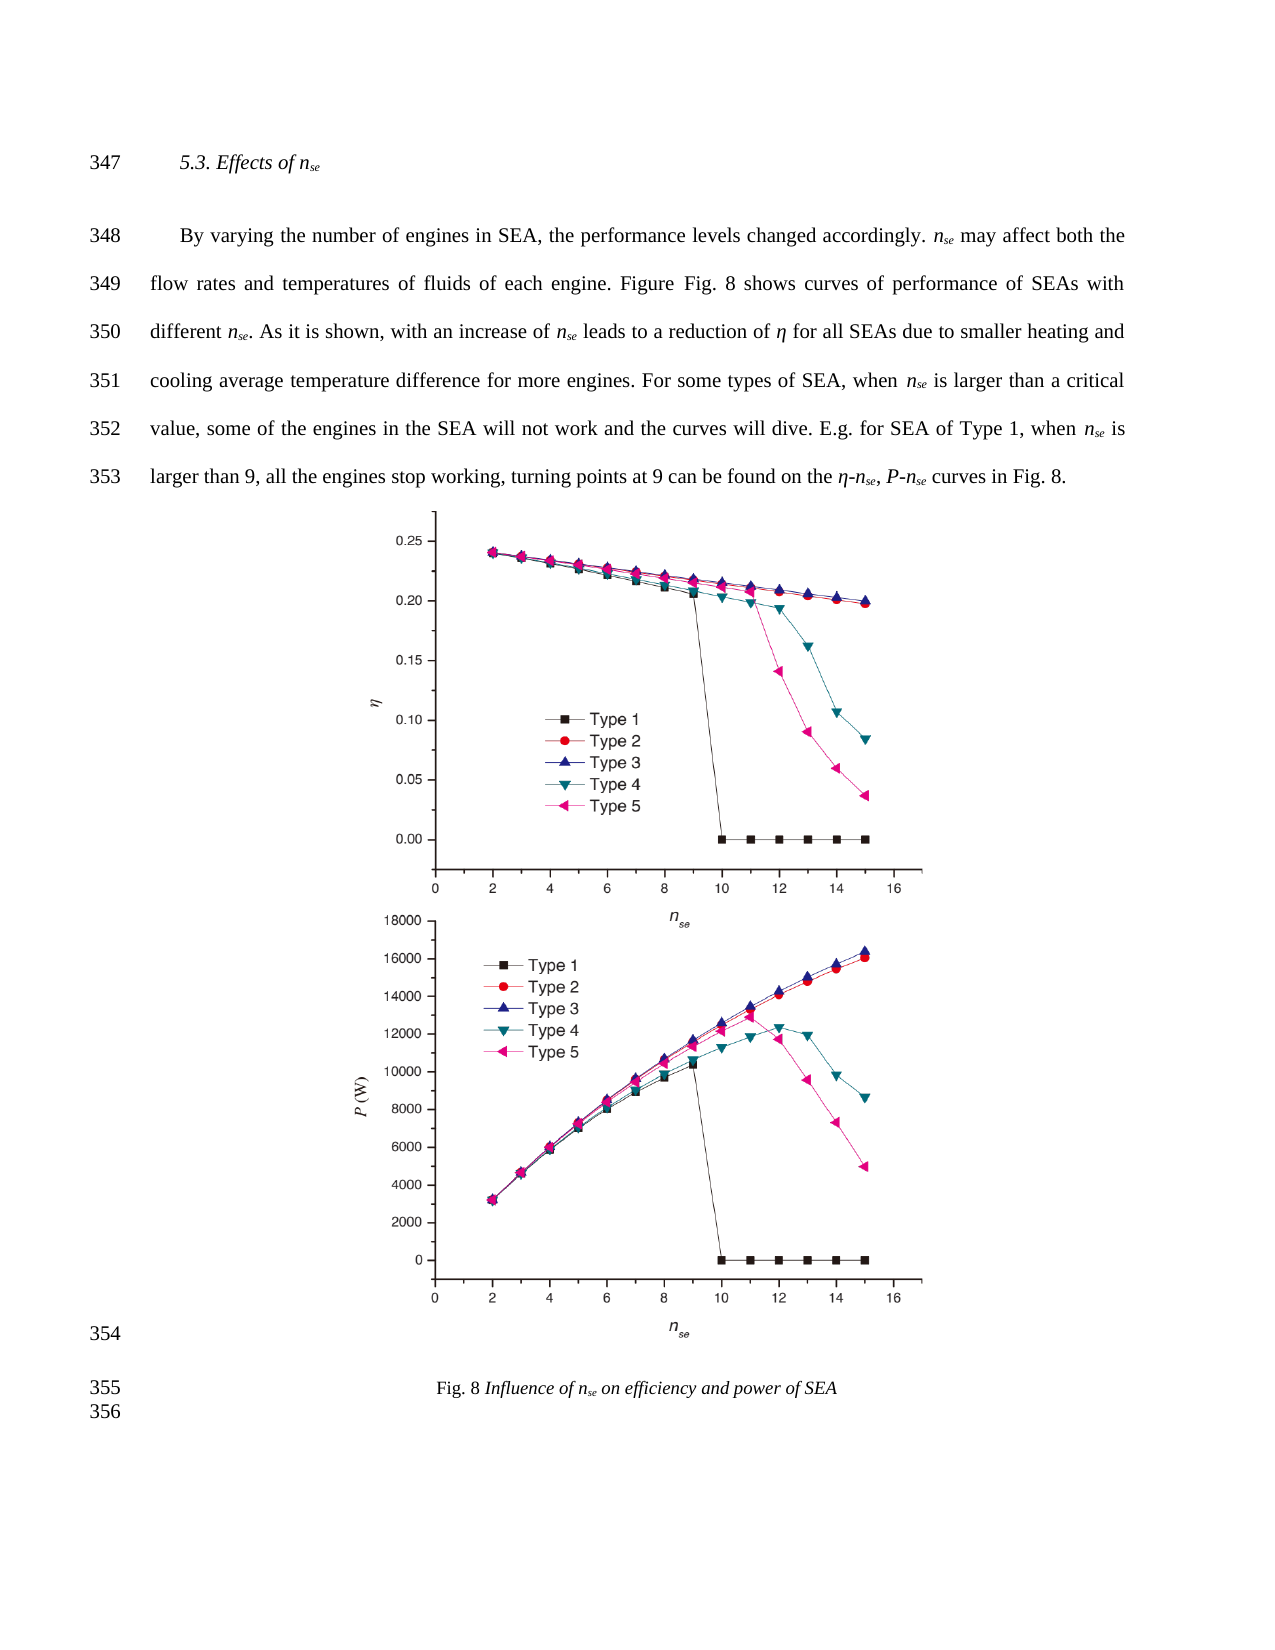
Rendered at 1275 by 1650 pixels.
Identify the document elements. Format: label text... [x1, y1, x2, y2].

subtitle 5.3. Effects of nse [150, 150, 1125, 174]
text By varying the number of engines in SEA, the performance levels changed accordingly. nse may affect both the flow rates and temperatures of fluids of each engine. Figure Fig. 8 shows curves of performance of SEAs with different nse. As it is shown, with an increase of nse leads to a reduction of η for all SEAs due to smaller heating and cooling average temperature difference for more engines. For some types of SEA, when nse is larger than a critical value, some of the engines in the SEA will not work and the curves will dive. E.g. for SEA of Type 1, when nse is larger than 9, all the engines stop working, turning points at 9 can be found on the η-nse, P-nse curves in Fig. 8. [150, 223, 1125, 488]
text Fig. 8 Influence of nse on efficiency and power of SEA [150, 1377, 1125, 1398]
